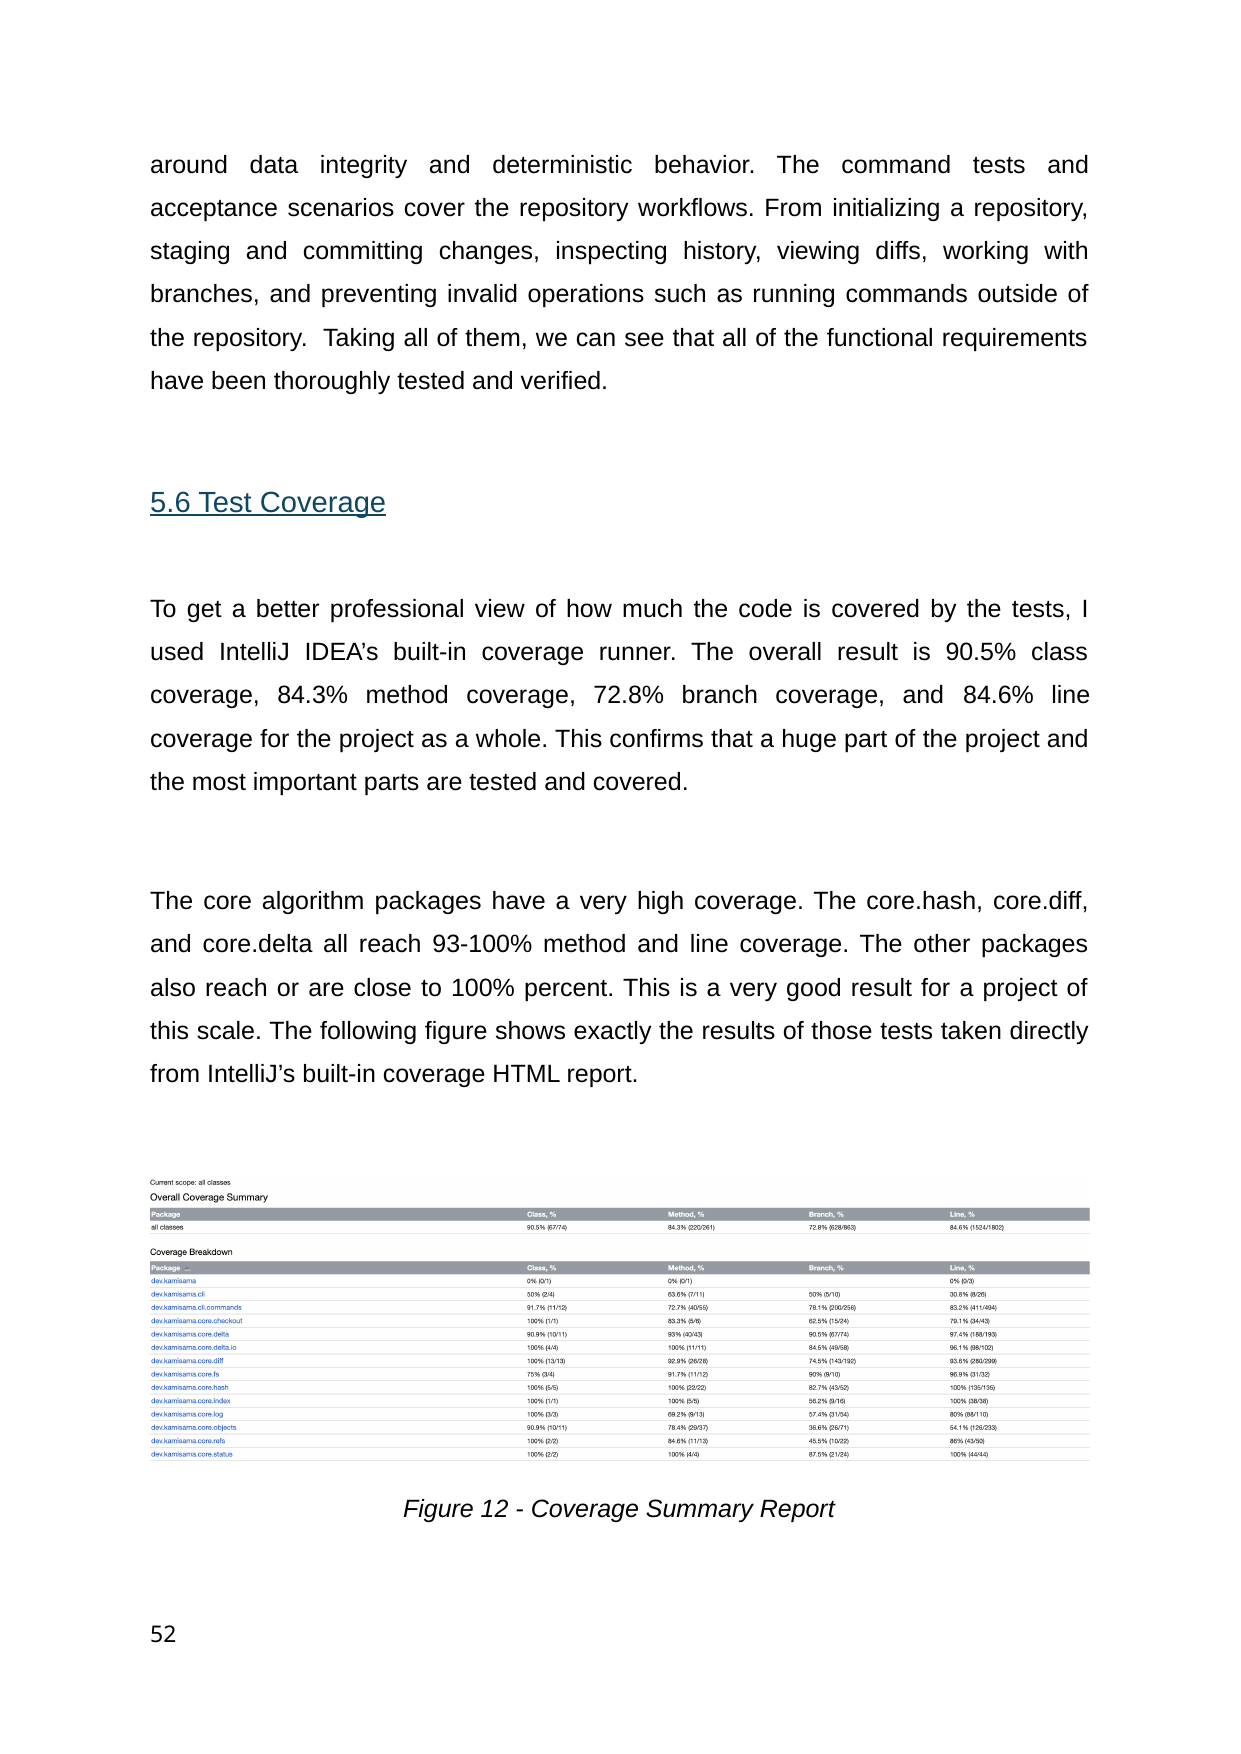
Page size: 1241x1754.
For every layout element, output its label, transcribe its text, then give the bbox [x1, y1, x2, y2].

picture [150, 1178, 1091, 1462]
text Figure 12 - Coverage Summary Report [150, 1494, 1090, 1523]
text The core algorithm packages have a very high coverage. The core.hash, core.diff, and core.delta all reach 93-100% method and line coverage. The other packages also reach or are close to 100% percent. This is a very good result for a project of this scale. The following figure shows exactly the results of those tests taken directly from IntelliJ’s built-in coverage HTML report. [150, 886, 1090, 1088]
subtitle 5.6 Test Coverage [150, 485, 1090, 519]
text To get a better professional view of how much the code is covered by the tests, I used IntelliJ IDEA’s built-in coverage runner. The overall result is 90.5% class coverage, 84.3% method coverage, 72.8% branch coverage, and 84.6% line coverage for the project as a whole. This confirms that a huge part of the project and the most important parts are tested and covered. [150, 594, 1090, 796]
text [150, 150, 1090, 394]
